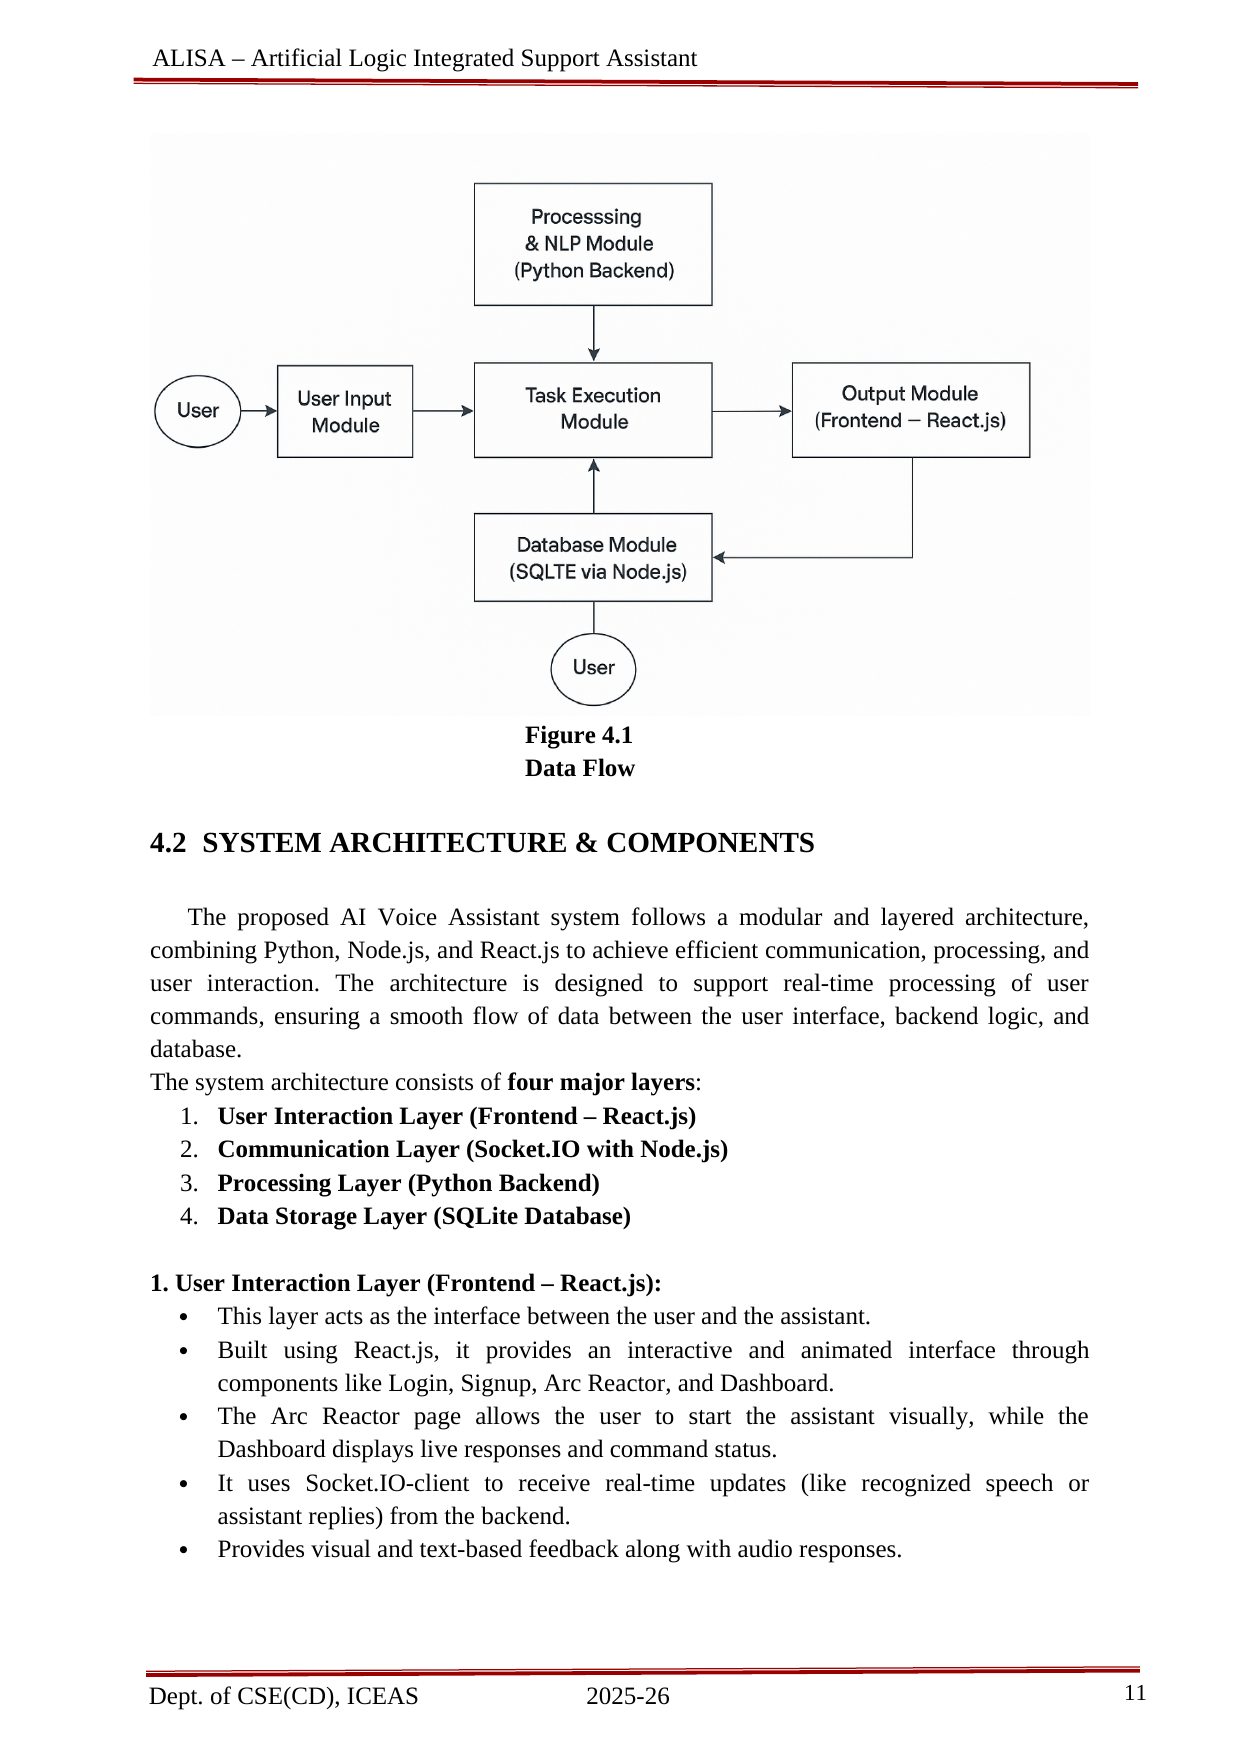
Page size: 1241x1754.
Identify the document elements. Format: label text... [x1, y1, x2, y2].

list Communication Layer (Socket.IO with Node.js) [180, 1134, 1090, 1163]
list The proposed AI Voice Assistant system follows a modular and layered architecture, combining Python, Node.js, and React.js to achieve efficient communication, processing, and user interaction. The architecture is designed to support real-time processing of user commands, ensuring a smooth flow of data between the user interface, backend logic, and database. [150, 902, 1090, 1063]
list Provides visual and text-based feedback along with audio responses. [180, 1534, 1090, 1563]
list Data Storage Layer (SQLite Database) [180, 1201, 1090, 1230]
list Data Flow [450, 753, 1090, 782]
list This layer acts as the interface between the user and the assistant. [180, 1301, 1090, 1330]
list SYSTEM ARCHITECTURE & COMPONENTS [150, 825, 1090, 858]
list Figure 4.1 [450, 716, 1090, 749]
picture [150, 133, 1091, 716]
list It uses Socket.IO-client to receive real-time updates (like recognized speech or assistant replies) from the backend. [180, 1468, 1090, 1529]
text 1. User Interaction Layer (Frontend – React.js): [150, 1268, 1090, 1297]
list User Interaction Layer (Frontend – React.js) [180, 1101, 1090, 1129]
list The Arc Reactor page allows the user to start the assistant visually, while the Dashboard displays live responses and command status. [180, 1401, 1090, 1463]
list Processing Layer (Python Backend) [180, 1168, 1090, 1196]
list Built using React.js, it provides an interactive and animated interface through components like Login, Signup, Arc Reactor, and Dashboard. [180, 1335, 1090, 1397]
text The system architecture consists of four major layers: [150, 1067, 1090, 1096]
